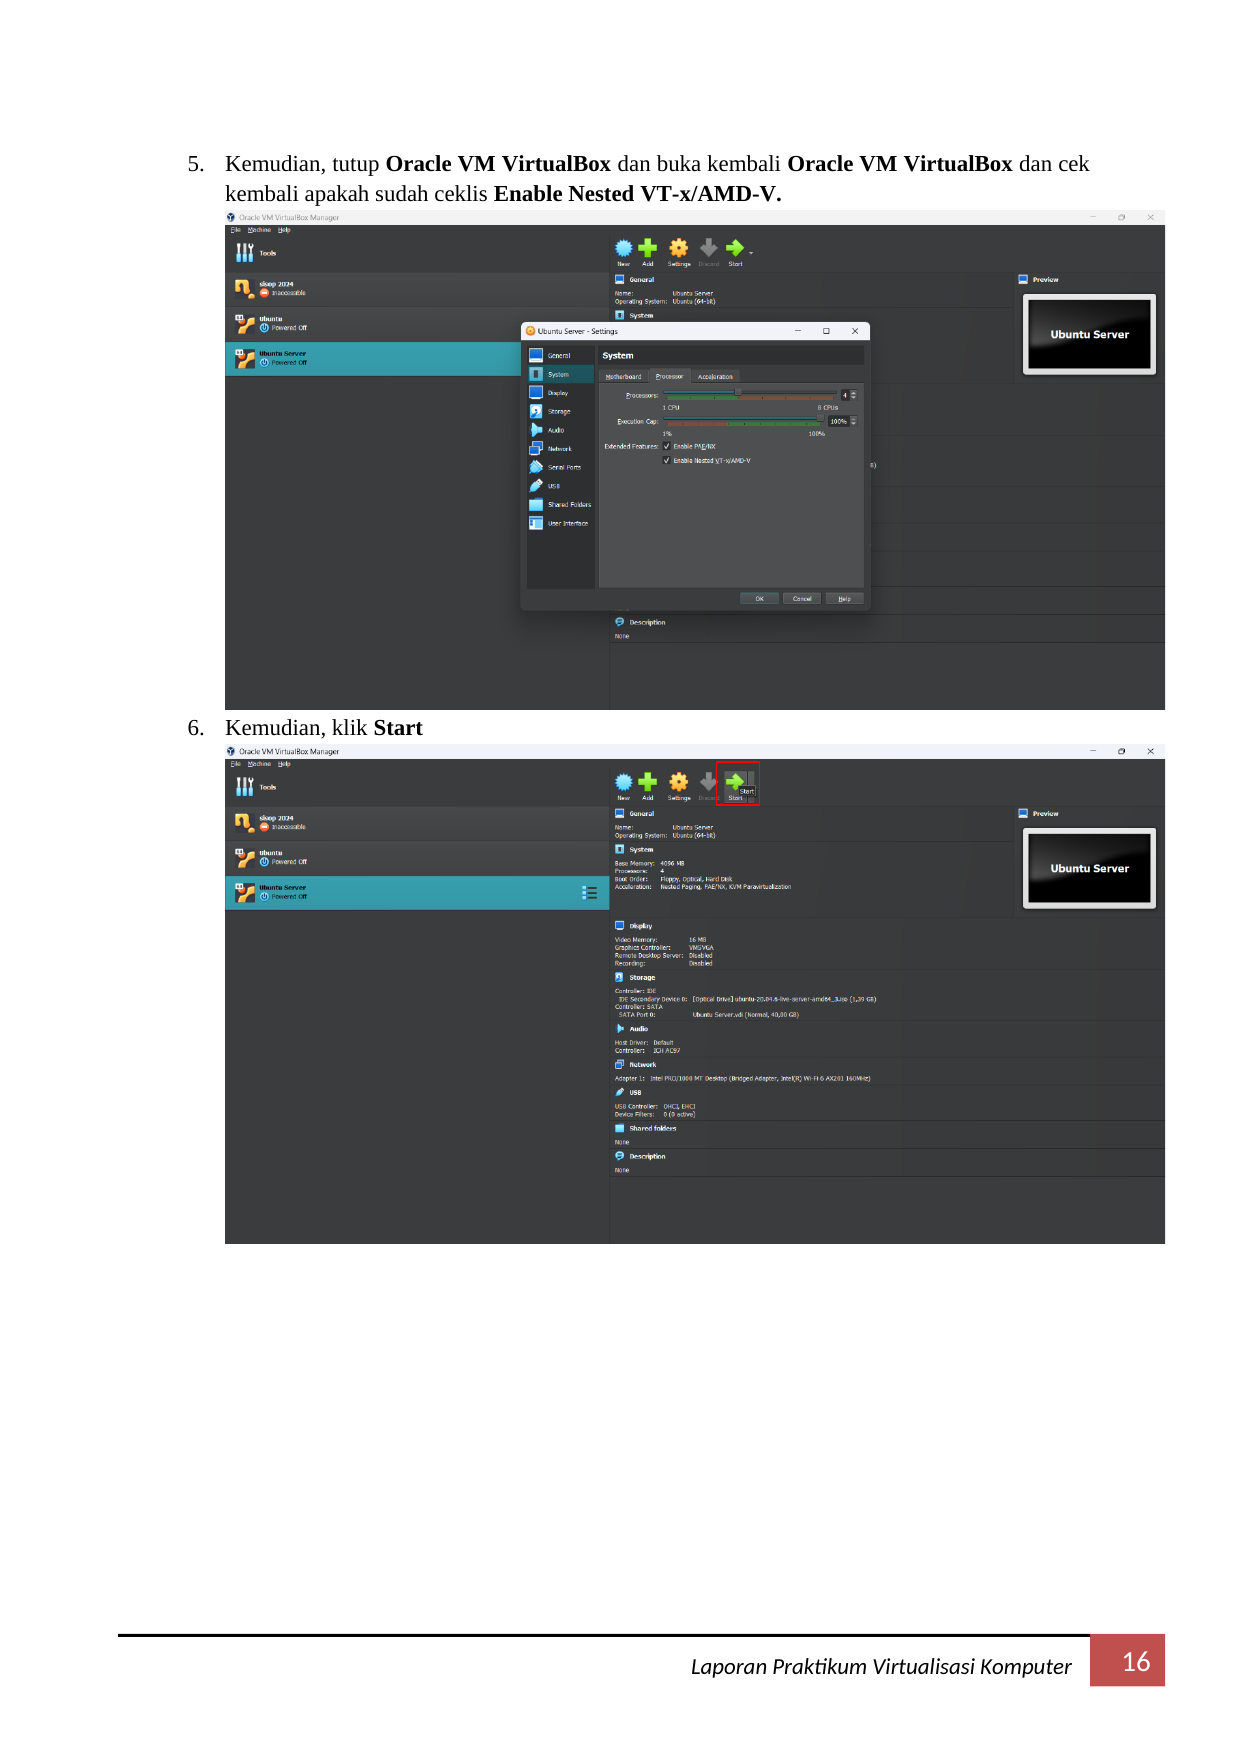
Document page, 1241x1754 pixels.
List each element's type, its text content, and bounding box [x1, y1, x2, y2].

list Kemudian, tutup Oracle VM VirtualBox dan buka kembali Oracle VM VirtualBox dan cek kembali apakah sudah ceklis Enable Nested VT-x/AMD-V. [187, 150, 1090, 207]
picture [225, 210, 1166, 710]
list Kemudian, klik Start [187, 714, 1090, 740]
picture [225, 744, 1166, 1244]
